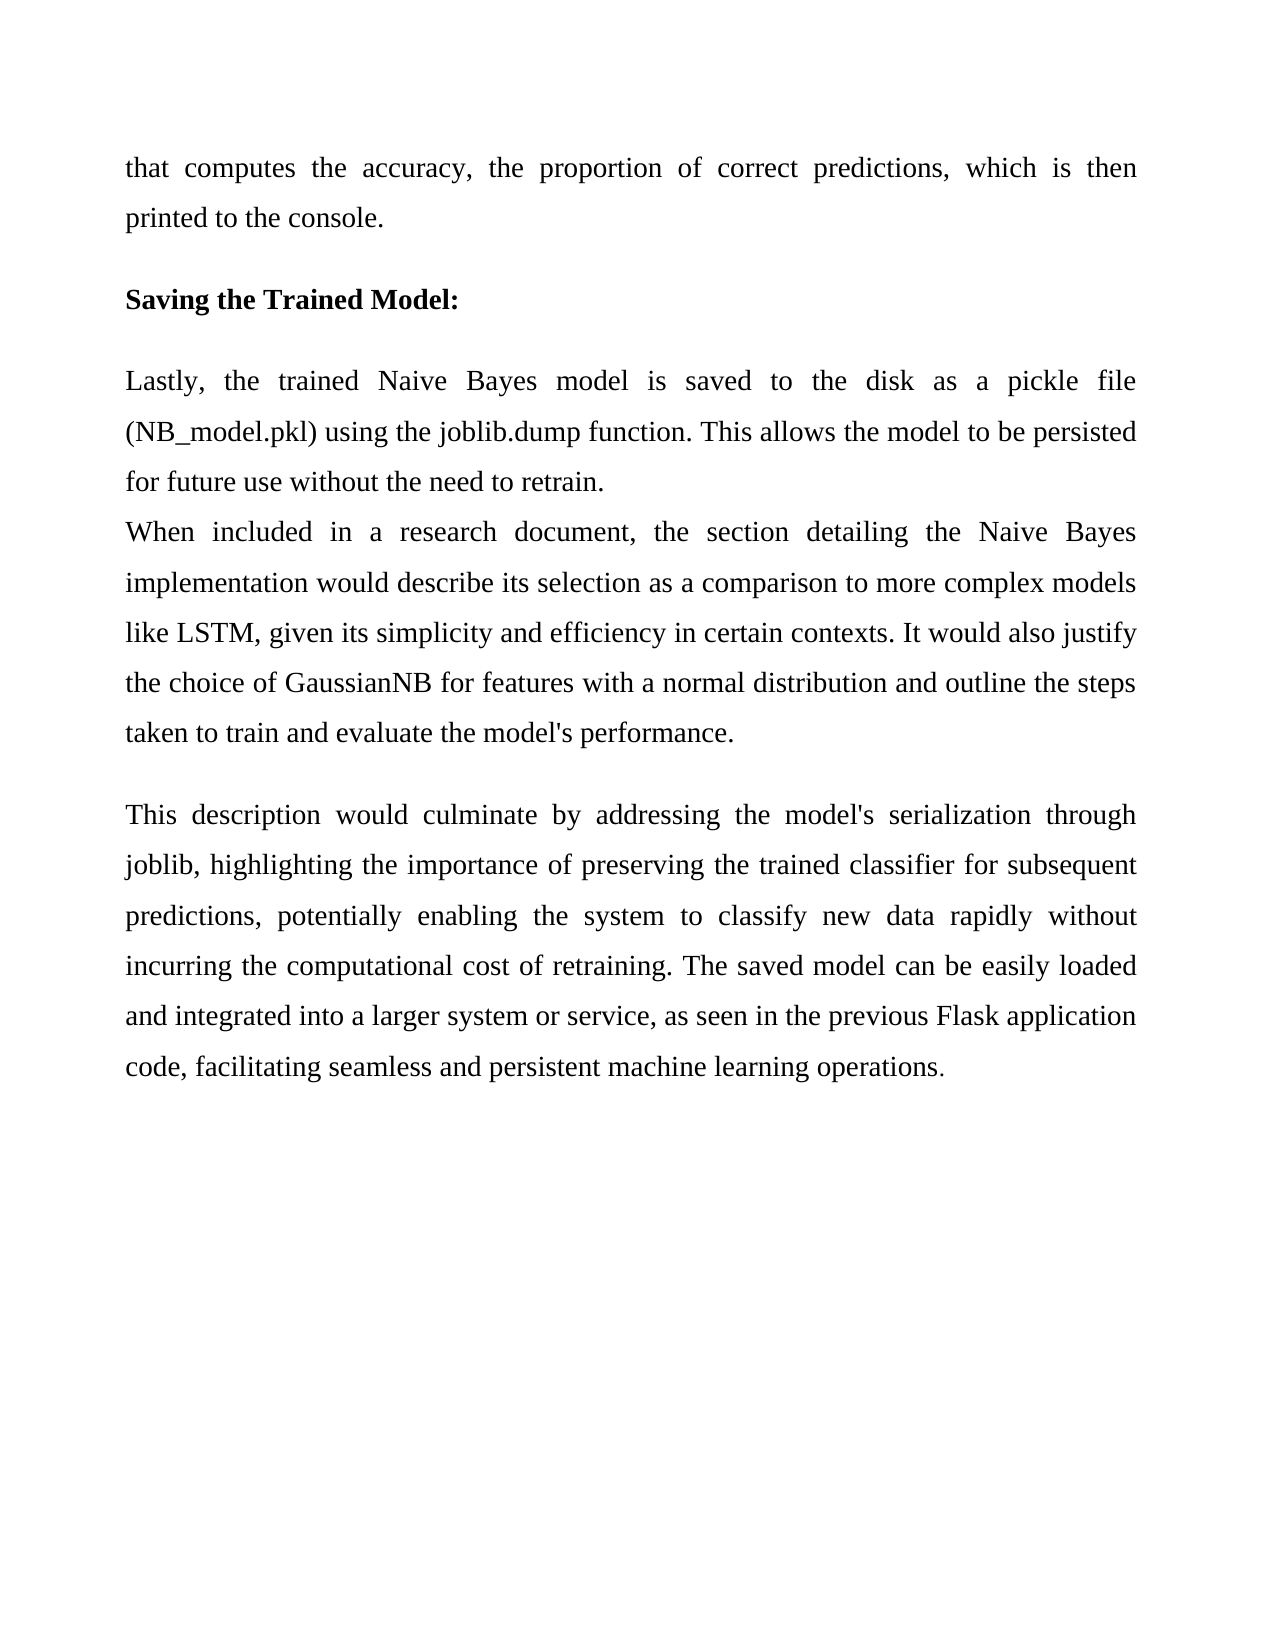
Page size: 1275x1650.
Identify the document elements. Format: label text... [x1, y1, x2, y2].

text This description would culminate by addressing the model's serialization through joblib, highlighting the importance of preserving the trained classifier for subsequent predictions, potentially enabling the system to classify new data rapidly without incurring the computational cost of retraining. The saved model can be easily loaded and integrated into a larger system or service, as seen in the previous Flask application code, facilitating seamless and persistent machine learning operations. [125, 797, 1138, 1082]
text When included in a research document, the section detailing the Naive Bayes implementation would describe its selection as a comparison to more complex models like LSTM, given its simplicity and efficiency in certain contexts. It would also justify the choice of GaussianNB for features with a normal distribution and outline the steps taken to train and evaluate the model's performance. [125, 514, 1138, 749]
text Lastly, the trained Naive Bayes model is saved to the disk as a pickle file (NB_model.pkl) using the joblib.dump function. This allows the model to be persisted for future use without the need to retrain. [125, 363, 1138, 498]
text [125, 150, 1138, 234]
text Saving the Trained Model: [125, 282, 1138, 315]
